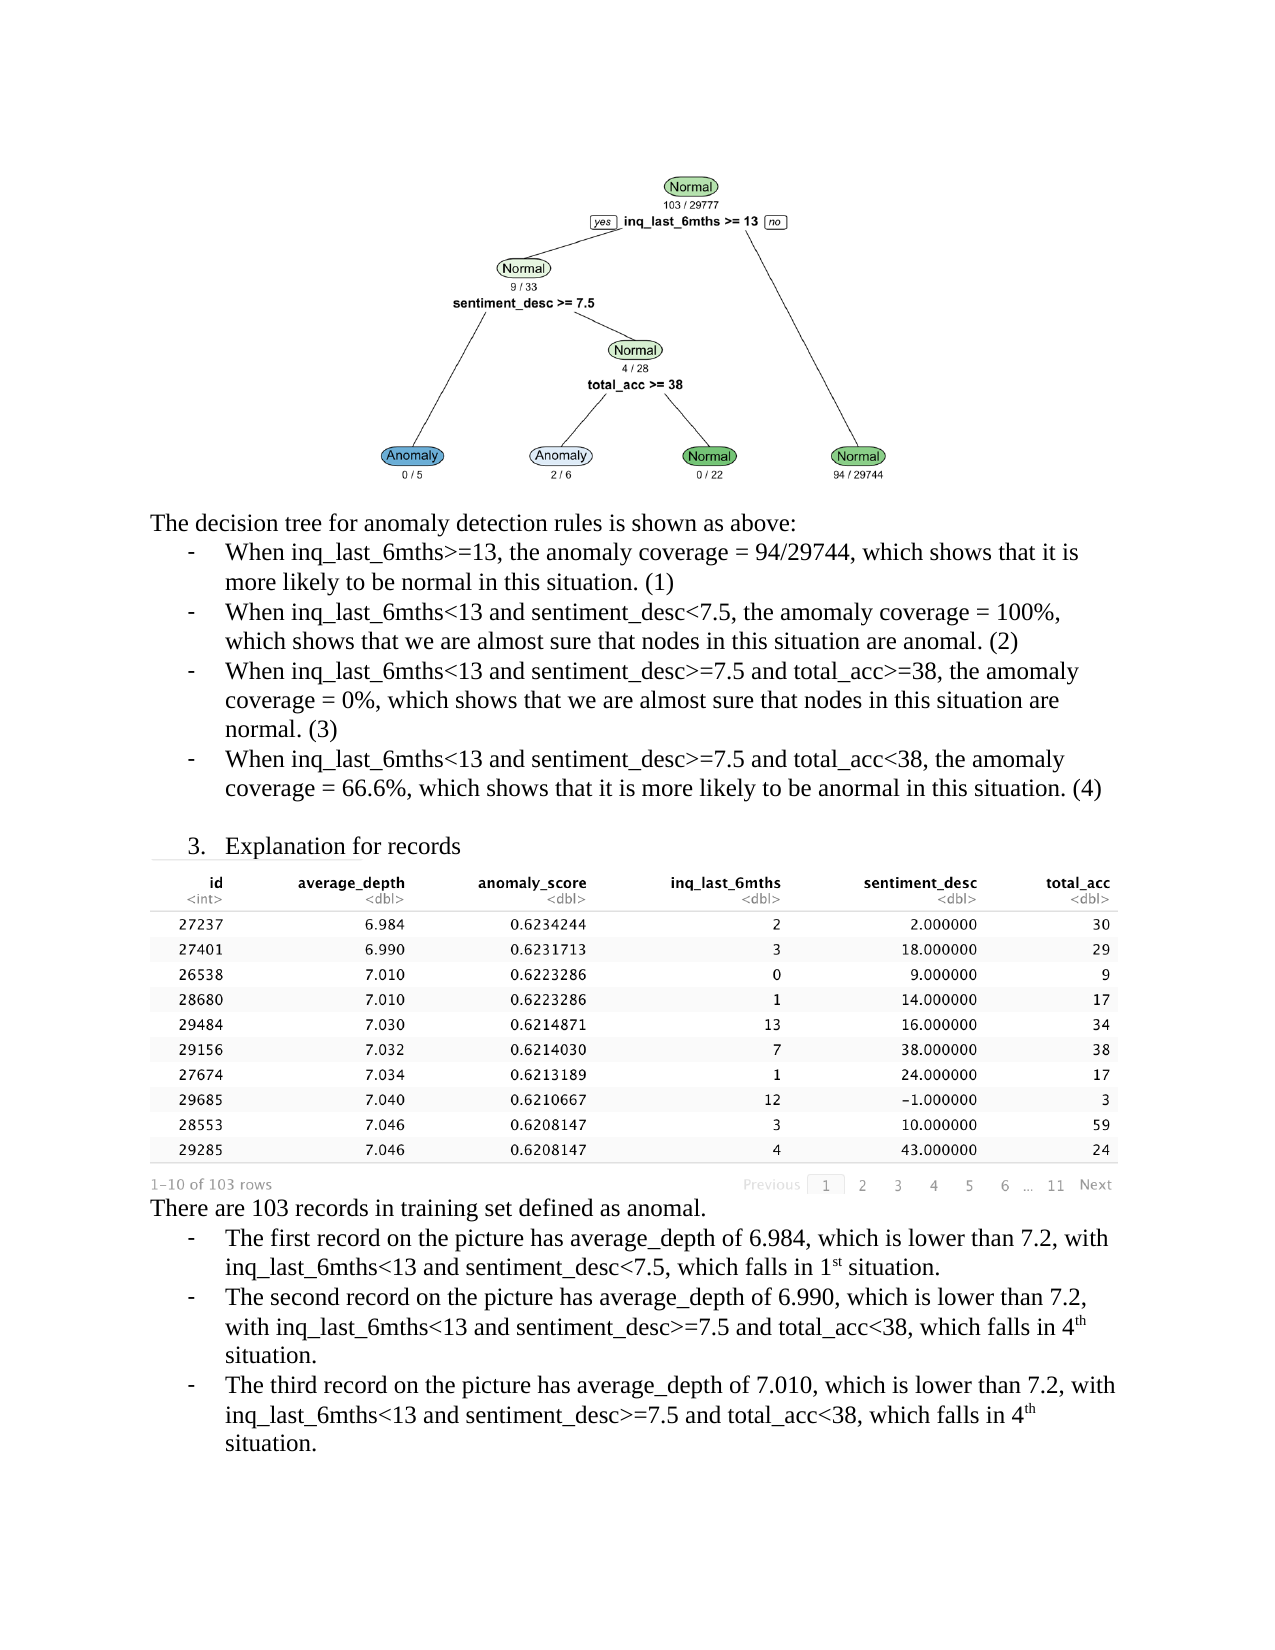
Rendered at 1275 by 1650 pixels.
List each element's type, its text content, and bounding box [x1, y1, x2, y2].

list Explanation for records [187, 831, 1125, 859]
list When inq_last_6mths<13 and sentiment_desc>=7.5 and total_acc<38, the amomaly coverage = 66.6%, which shows that it is more likely to be anormal in this situation. (4) [187, 743, 1125, 802]
text The decision tree for anomaly detection rules is shown as above: [150, 508, 1125, 536]
list The third record on the picture has average_depth of 7.010, which is lower than 7.2, with inq_last_6mths<13 and sentiment_desc>=7.5 and total_acc<38, which falls in 4th situation. [187, 1369, 1125, 1457]
text There are 103 records in training set defined as anomal. [150, 1194, 1125, 1222]
picture [150, 859, 1125, 1194]
list When inq_last_6mths<13 and sentiment_desc>=7.5 and total_acc>=38, the amomaly coverage = 0%, which shows that we are almost sure that nodes in this situation are normal. (3) [187, 655, 1125, 743]
list When inq_last_6mths<13 and sentiment_desc<7.5, the amomaly coverage = 100%, which shows that we are almost sure that nodes in this situation are anomal. (2) [187, 596, 1125, 655]
list When inq_last_6mths>=13, the anomaly coverage = 94/29744, which shows that it is more likely to be normal in this situation. (1) [187, 536, 1125, 596]
picture [347, 150, 928, 508]
list The first record on the picture has average_depth of 6.984, which is lower than 7.2, with inq_last_6mths<13 and sentiment_desc<7.5, which falls in 1st situation. [187, 1222, 1125, 1281]
list The second record on the picture has average_depth of 6.990, which is lower than 7.2, with inq_last_6mths<13 and sentiment_desc>=7.5 and total_acc<38, which falls in 4th situation. [187, 1281, 1125, 1369]
